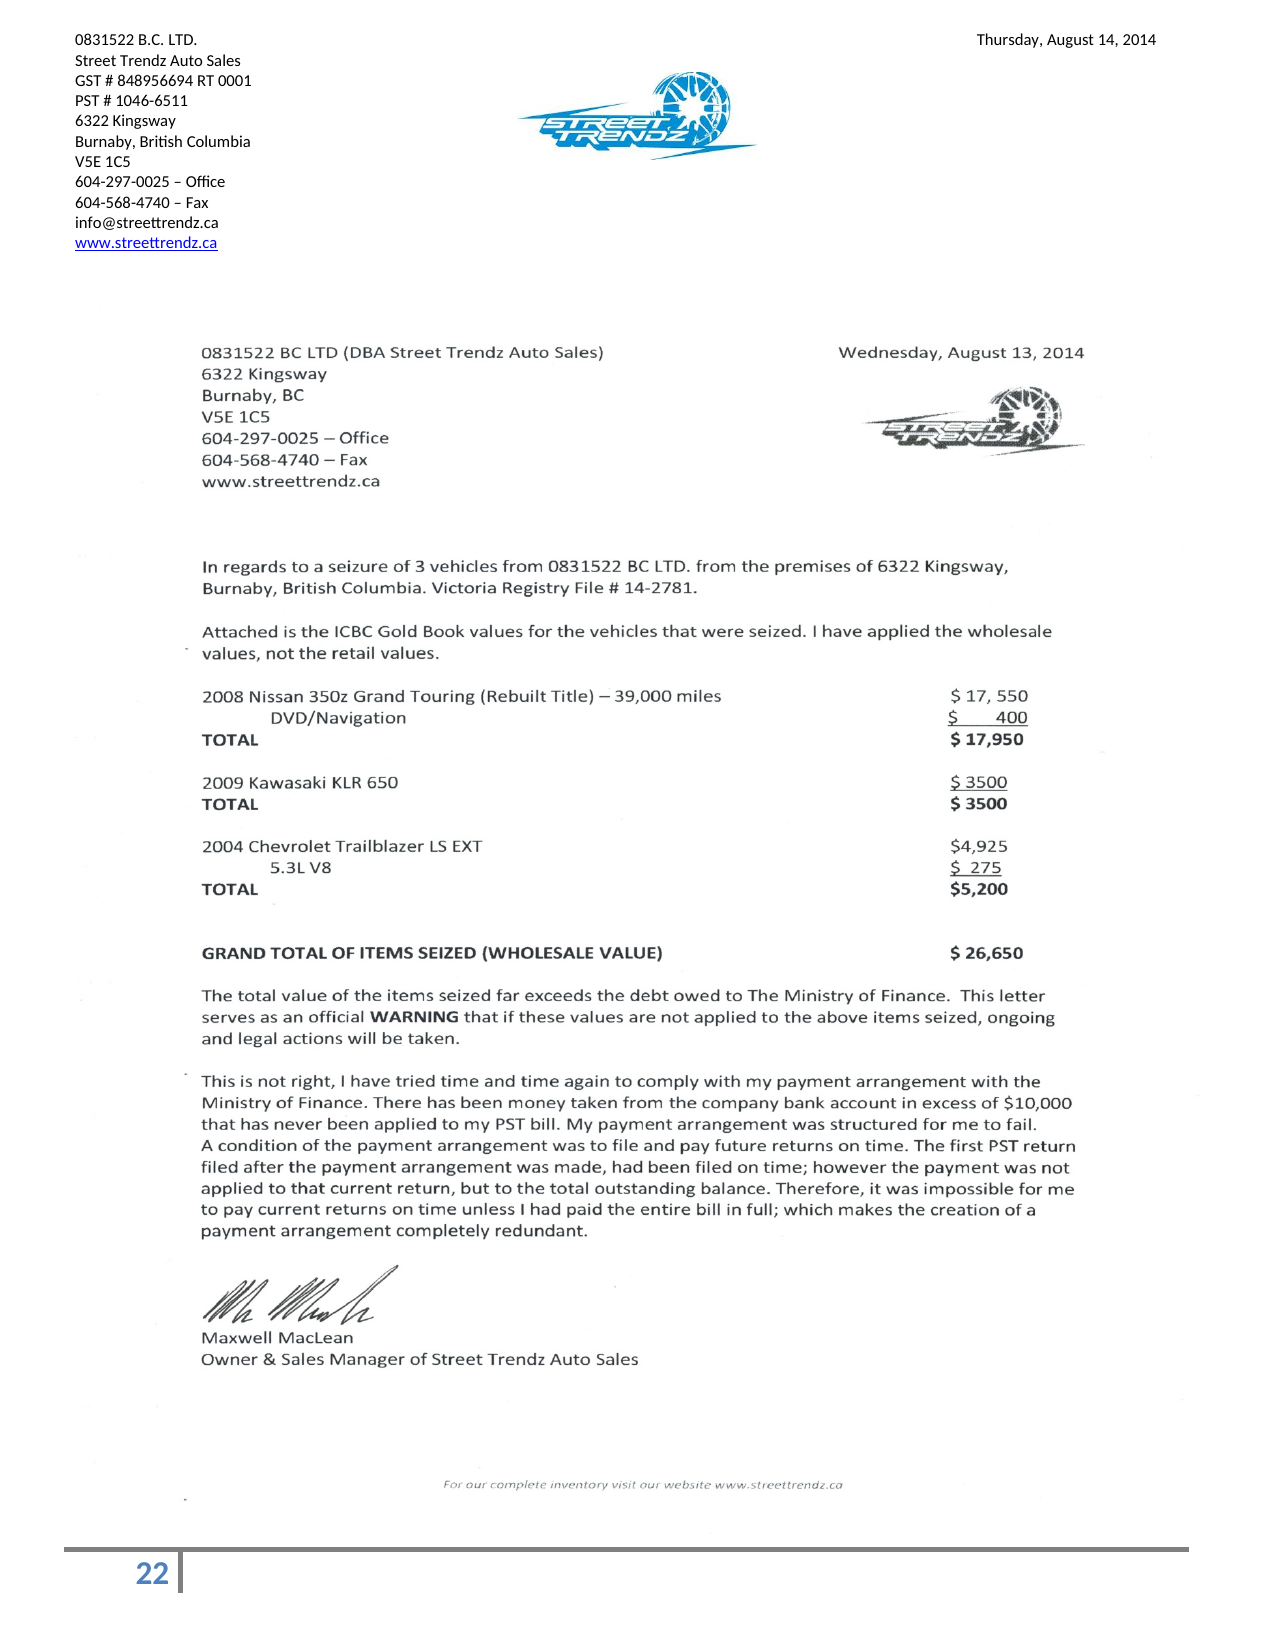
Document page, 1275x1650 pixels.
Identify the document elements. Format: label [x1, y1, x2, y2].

picture [517, 72, 758, 160]
picture [75, 301, 1200, 1539]
